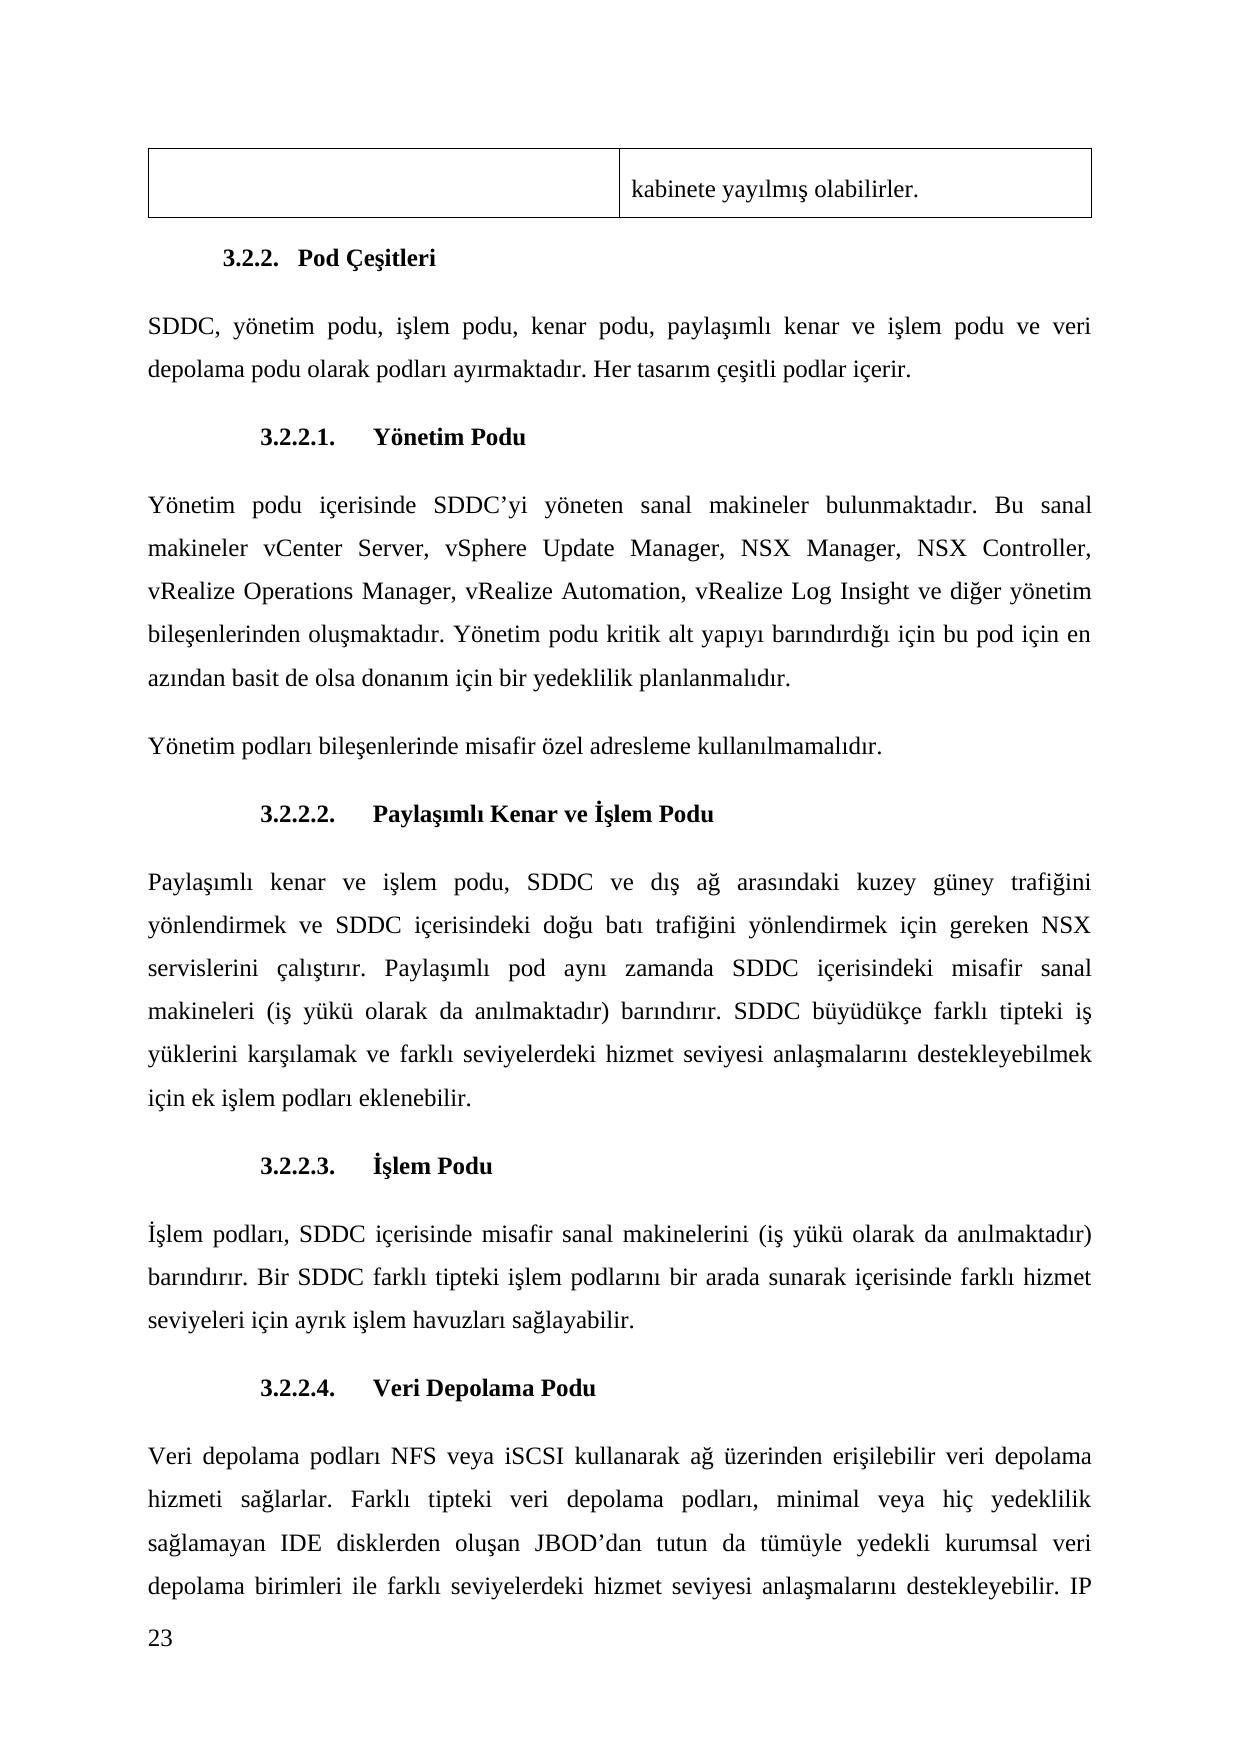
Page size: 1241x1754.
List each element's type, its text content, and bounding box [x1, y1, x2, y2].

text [148, 1441, 1093, 1599]
list Pod Çeşitleri [223, 243, 1093, 271]
list İşlem Podu [260, 1151, 1093, 1179]
text Yönetim podları bileşenlerinde misafir özel adresleme kullanılmamalıdır. [148, 731, 1093, 759]
list Paylaşımlı Kenar ve İşlem Podu [260, 799, 1093, 828]
text Paylaşımlı kenar ve işlem podu, SDDC ve dış ağ arasındaki kuzey güney trafiğini yönlendirmek ve SDDC içerisindeki doğu batı trafiğini yönlendirmek için gereken NSX servislerini çalıştırır. Paylaşımlı pod aynı zamanda SDDC içerisindeki misafir sanal makineleri (iş yükü olarak da anılmaktadır) barındırır. SDDC büyüdükçe farklı tipteki iş yüklerini karşılamak ve farklı seviyelerdeki hizmet seviyesi anlaşmalarını destekleyebilmek için ek işlem podları eklenebilir. [148, 867, 1093, 1111]
list Yönetim Podu [260, 422, 1093, 451]
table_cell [149, 149, 619, 217]
text İşlem podları, SDDC içerisinde misafir sanal makinelerini (iş yükü olarak da anılmaktadır) barındırır. Bir SDDC farklı tipteki işlem podlarını bir arada sunarak içerisinde farklı hizmet seviyeleri için ayrık işlem havuzları sağlayabilir. [148, 1219, 1093, 1334]
text Yönetim podu içerisinde SDDC’yi yöneten sanal makineler bulunmaktadır. Bu sanal makineler vCenter Server, vSphere Update Manager, NSX Manager, NSX Controller, vRealize Operations Manager, vRealize Automation, vRealize Log Insight ve diğer yönetim bileşenlerinden oluşmaktadır. Yönetim podu kritik alt yapıyı barındırdığı için bu pod için en azından basit de olsa donanım için bir yedeklilik planlanmalıdır. [148, 490, 1093, 691]
text SDDC, yönetim podu, işlem podu, kenar podu, paylaşımlı kenar ve işlem podu ve veri depolama podu olarak podları ayırmaktadır. Her tasarım çeşitli podlar içerir. [148, 311, 1093, 383]
list Veri Depolama Podu [260, 1373, 1093, 1402]
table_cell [620, 149, 1091, 217]
